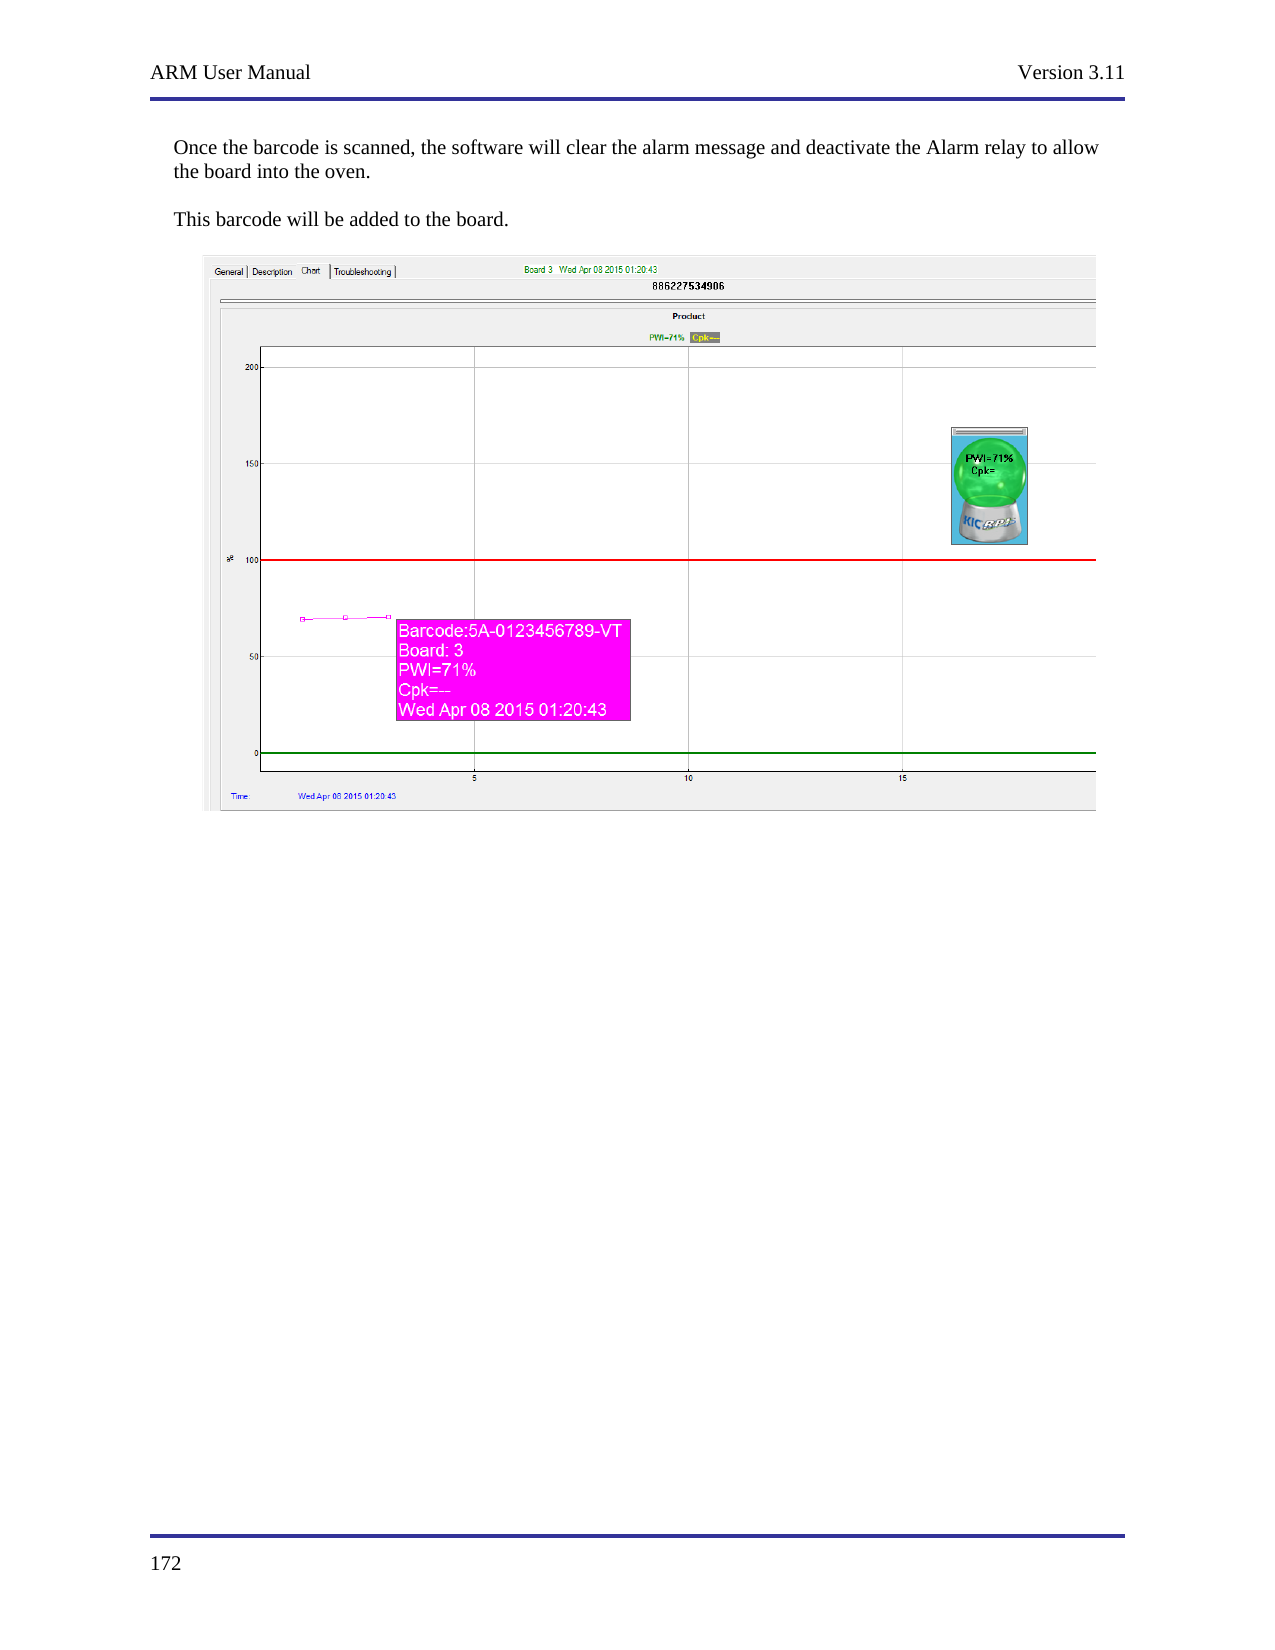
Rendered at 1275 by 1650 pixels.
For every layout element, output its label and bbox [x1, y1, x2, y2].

picture [202, 255, 1096, 811]
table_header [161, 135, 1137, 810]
